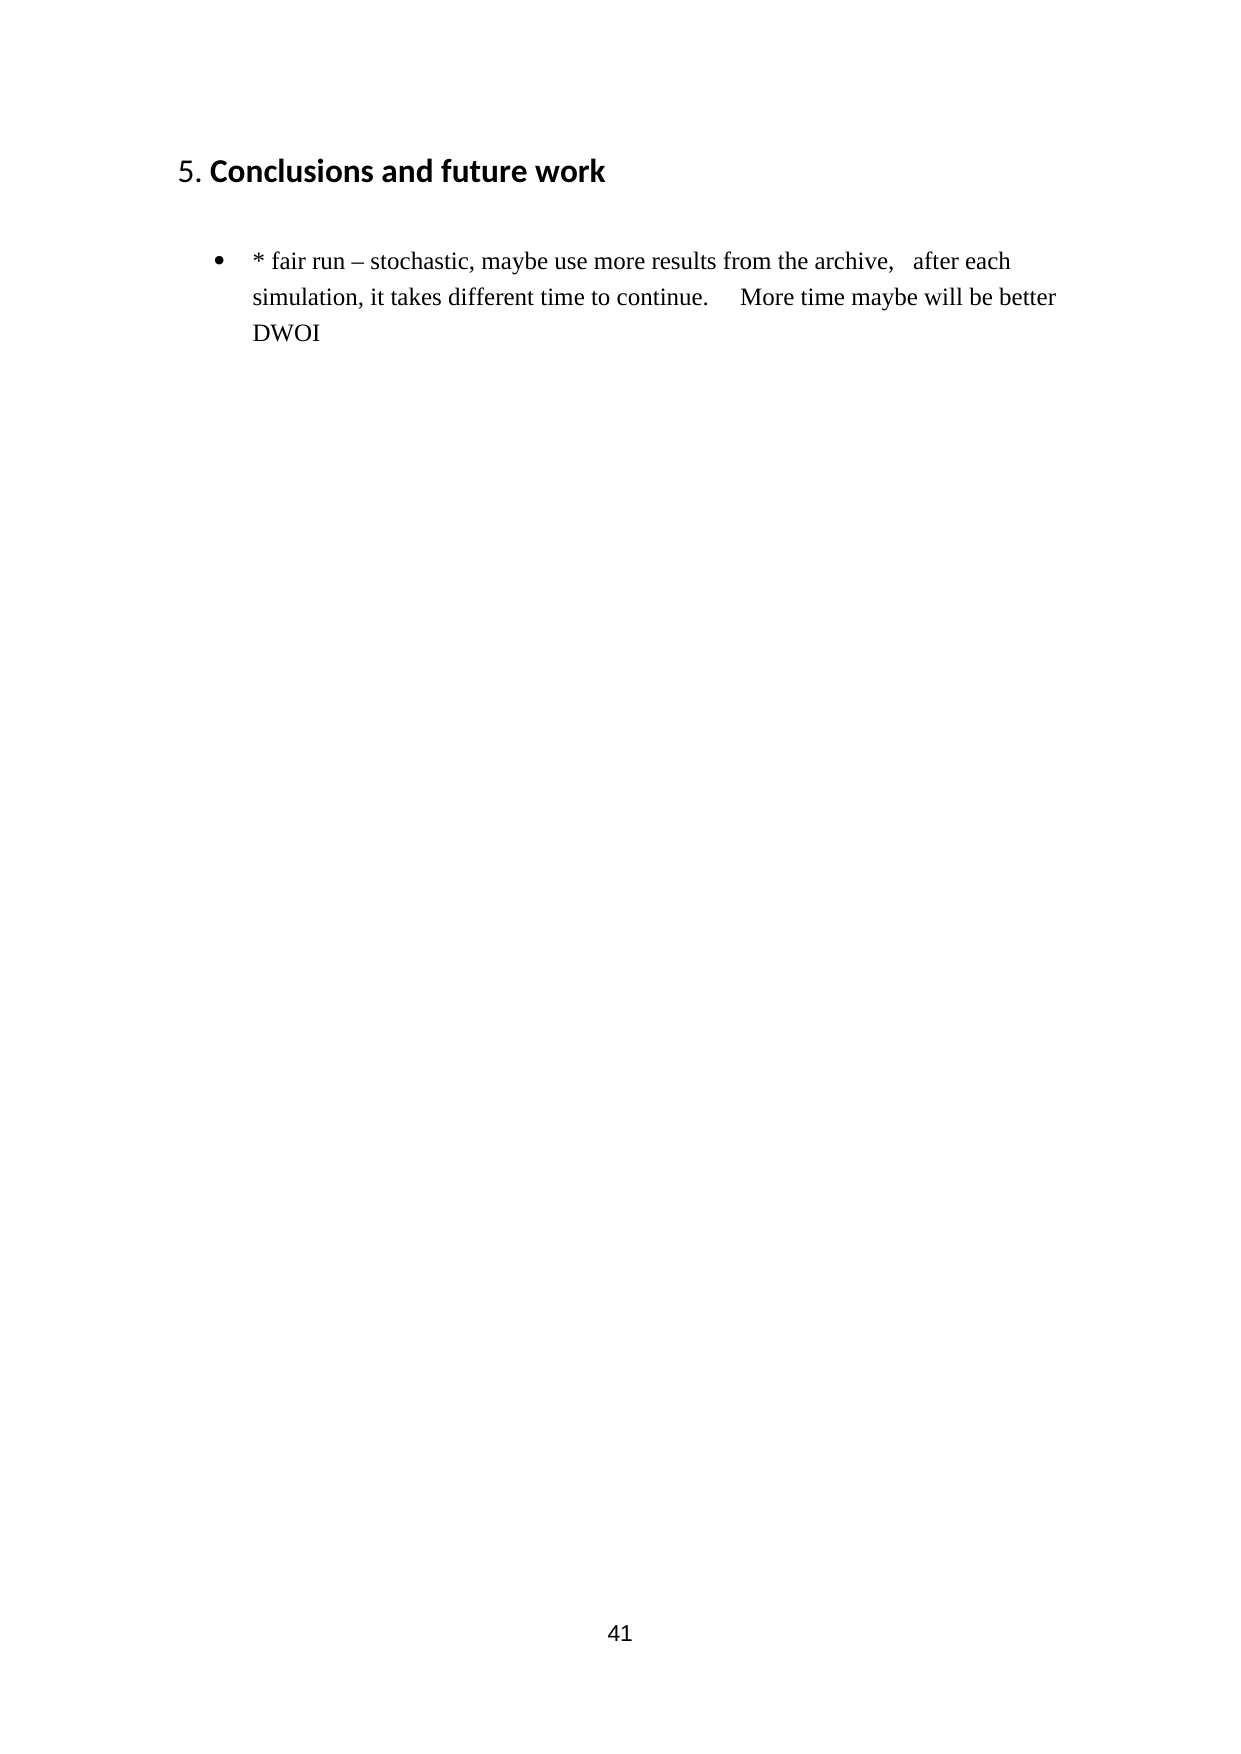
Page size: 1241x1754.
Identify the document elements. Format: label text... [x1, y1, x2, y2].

subtitle Conclusions and future work [177, 150, 1063, 191]
list * fair run – stochastic, maybe use more results from the archive, after each simulation, it takes different time to continue. More time maybe will be better DWOI [215, 246, 1063, 346]
